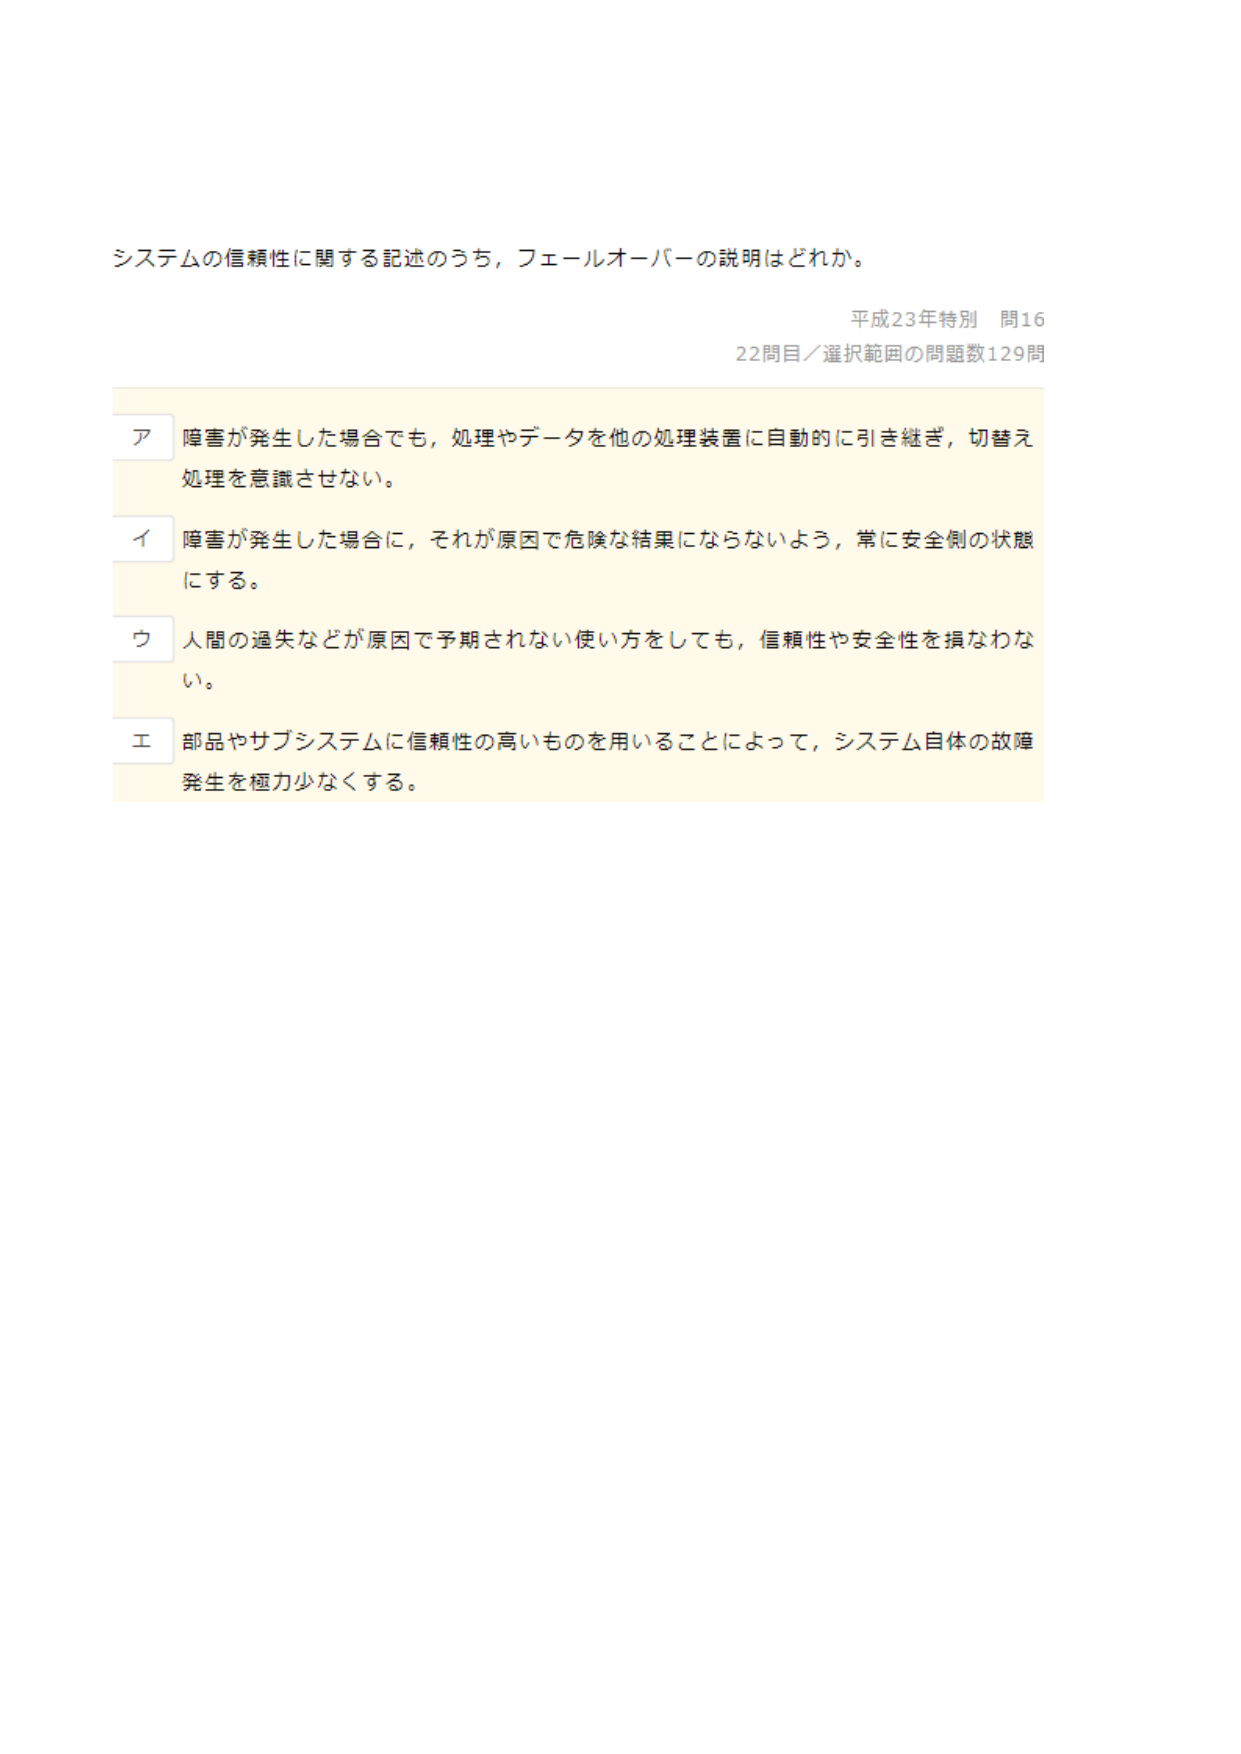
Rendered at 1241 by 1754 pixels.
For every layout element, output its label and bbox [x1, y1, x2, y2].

picture [112, 239, 1044, 802]
